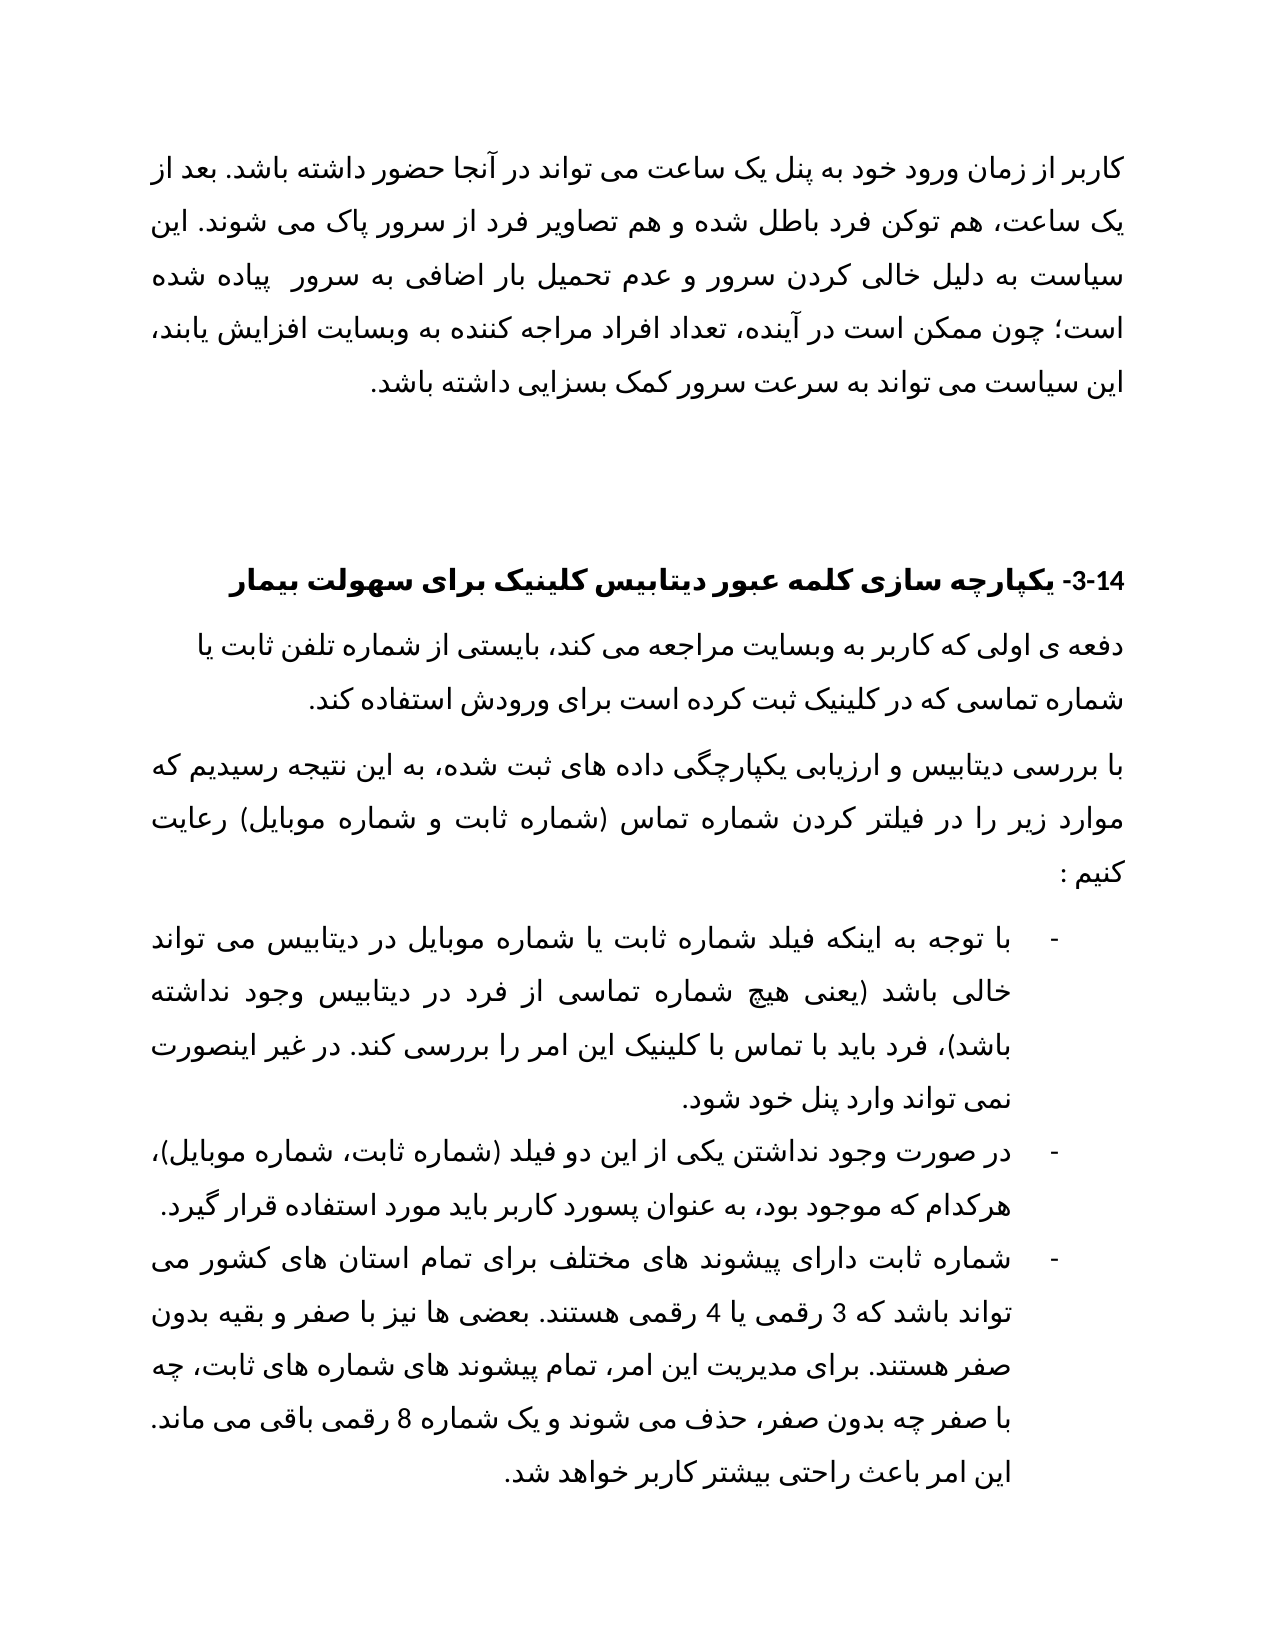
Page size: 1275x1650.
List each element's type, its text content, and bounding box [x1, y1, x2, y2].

text 3-14- یکپارچه سازی کلمه عبور دیتابیس کلینیک برای سهولت بیمار [150, 562, 1125, 597]
list شماره ثابت دارای پیشوند های مختلف برای تمام استان های کشور می تواند باشد که 3 رقمی یا 4 رقمی هستند. بعضی ها نیز با صفر و بقیه بدون صفر هستند. برای مدیریت این امر، تمام پیشوند های شماره های ثابت، چه با صفر چه بدون صفر، حذف می شوند و یک شماره 8 رقمی باقی می ماند. این امر باعث راحتی بیشتر کاربر خواهد شد. [150, 1240, 1050, 1490]
list در صورت وجود نداشتن یکی از این دو فیلد (شماره ثابت، شماره موبایل)، هرکدام که موجود بود، به عنوان پسورد کاربر باید مورد استفاده قرار گیرد. [150, 1133, 1050, 1222]
text با بررسی دیتابیس و ارزیابی یکپارچگی داده های ثبت شده، به این نتیجه رسیدیم که موارد زیر را در فیلتر کردن شماره تماس (شماره ثابت و شماره موبایل) رعایت کنیم : [150, 747, 1125, 889]
list با توجه به اینکه فیلد شماره ثابت یا شماره موبایل در دیتابیس می تواند خالی باشد (یعنی هیچ شماره تماسی از فرد در دیتابیس وجود نداشته باشد)، فرد باید با تماس با کلینیک این امر را بررسی کند. در غیر اینصورت نمی تواند وارد پنل خود شود. [150, 920, 1050, 1116]
text کاربر از زمان ورود خود به پنل یک ساعت می تواند در آنجا حضور داشته باشد. بعد از یک ساعت، هم توکن فرد باطل شده و هم تصاویر فرد از سرور پاک می شوند. این سیاست به دلیل خالی کردن سرور و عدم تحمیل بار اضافی به سرور پیاده شده است؛ چون ممکن است در آینده، تعداد افراد مراجه کننده به وبسایت افزایش یابند، این سیاست می تواند به سرعت سرور کمک بسزایی داشته باشد. [150, 150, 1125, 399]
text دفعه ی اولی که کاربر به وبسایت مراجعه می کند، بایستی از شماره تلفن ثابت یا شماره تماسی که در کلینیک ثبت کرده است برای ورودش استفاده کند. [150, 627, 1125, 717]
